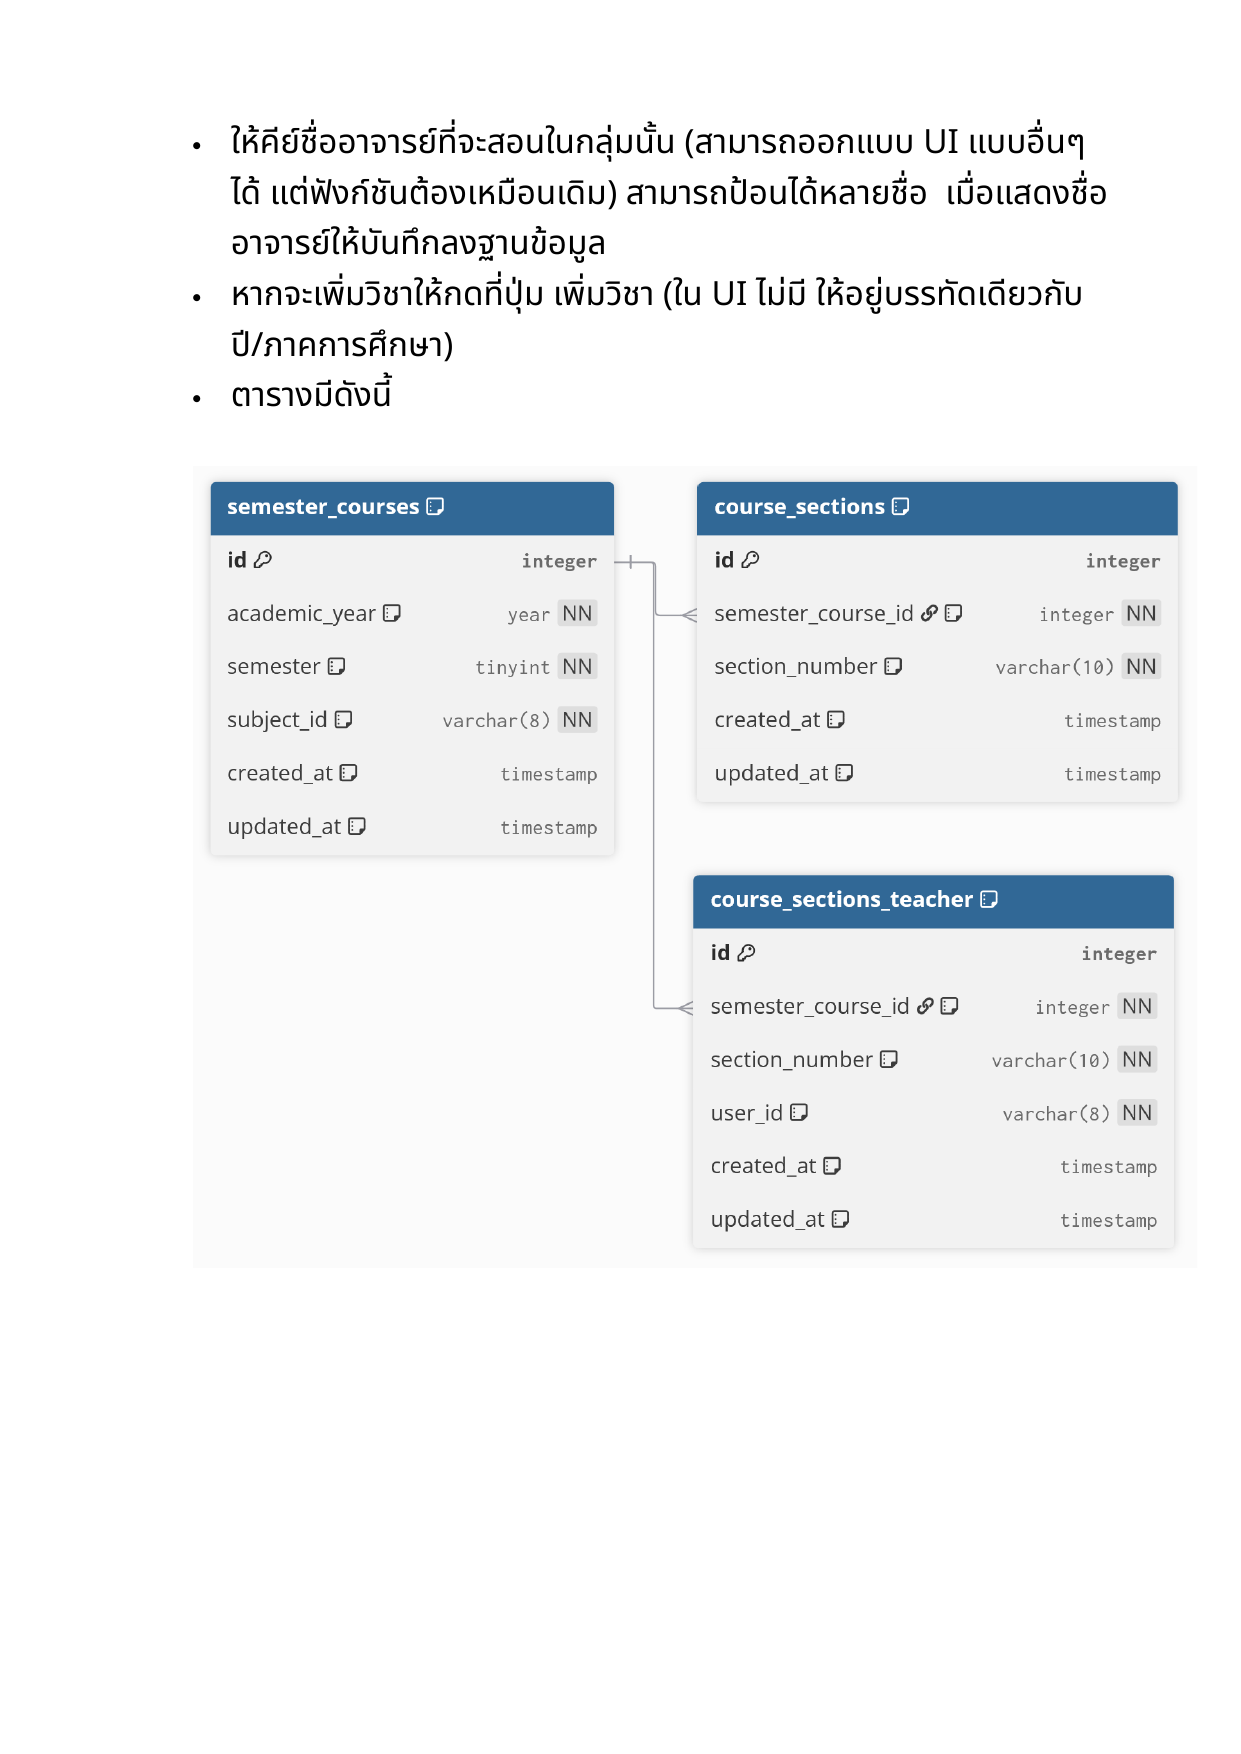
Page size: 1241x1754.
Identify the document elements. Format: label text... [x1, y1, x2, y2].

list หากจะเพิ่มวิชาให้กดที่ปุ่ม เพิ่มวิชา (ใน UI ไม่มี ให้อยู่บรรทัดเดียวกับปี/ภาคการศึกษา) [193, 270, 1122, 371]
picture [193, 466, 1198, 1268]
list ตารางมีดังนี้ [193, 371, 1122, 421]
list ให้คีย์ชื่ออาจารย์ที่จะสอนในกลุ่มนั้น (สามารถออกแบบ UI แบบอื่นๆ ได้ แต่ฟังก์ชันต้องเหมือนเดิม) สามารถป้อนได้หลายชื่อ เมื่อแสดงชื่ออาจารย์ให้บันทึกลงฐานข้อมูล [193, 118, 1122, 270]
